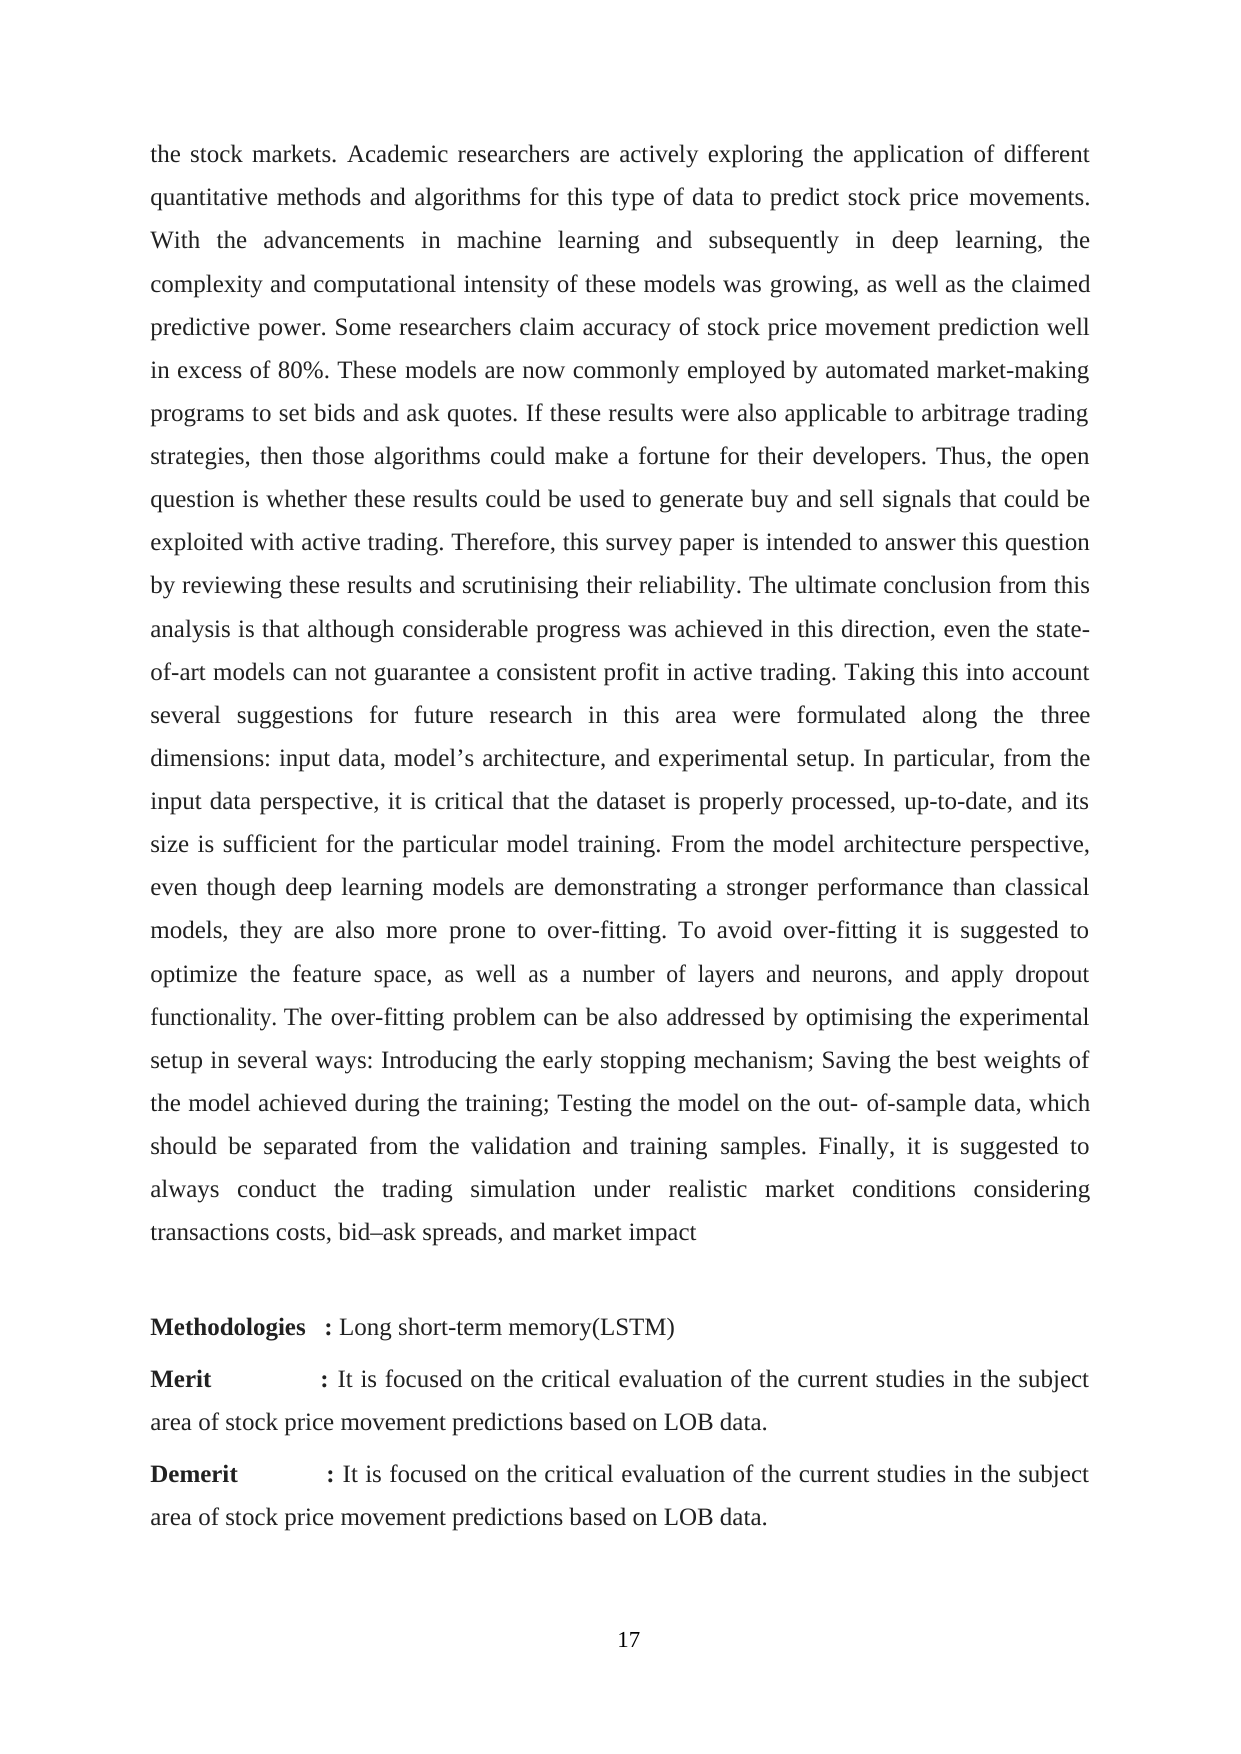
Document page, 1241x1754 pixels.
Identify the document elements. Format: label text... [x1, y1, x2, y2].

text Merit : It is focused on the critical evaluation of the current studies in the subject area of stock price movement predictions based on LOB data. [150, 1364, 1090, 1436]
text Demerit : It is focused on the critical evaluation of the current studies in the subject area of stock price movement predictions based on LOB data. [150, 1459, 1090, 1531]
text Methodologies : Long short-term memory(LSTM) [150, 1312, 1090, 1341]
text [150, 139, 1090, 1246]
